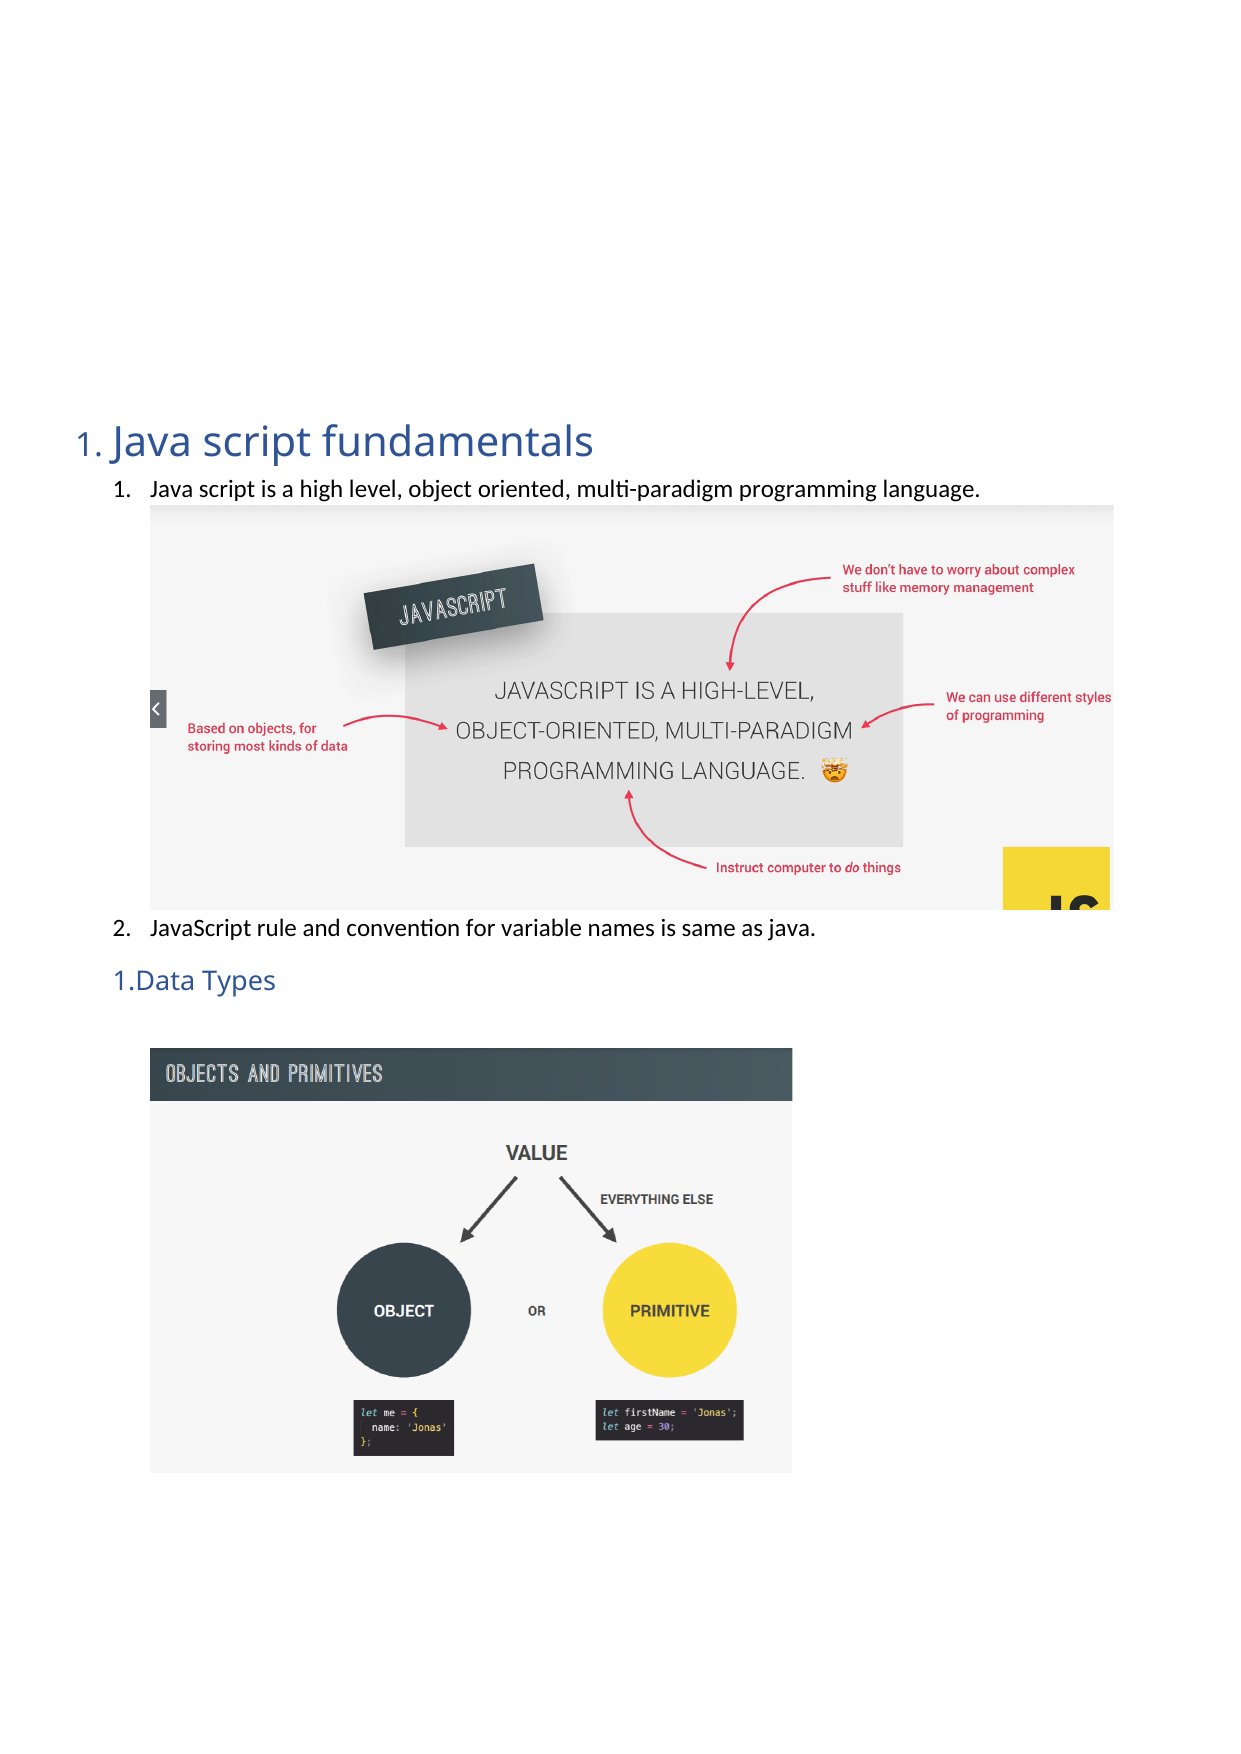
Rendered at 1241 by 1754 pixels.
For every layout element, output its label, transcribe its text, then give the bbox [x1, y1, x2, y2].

subtitle Java script fundamentals [75, 411, 1165, 468]
list JavaScript rule and convention for variable names is same as java. [112, 912, 1165, 943]
picture [150, 505, 1114, 910]
picture [150, 1048, 793, 1473]
list Java script is a high level, object oriented, multi-paradigm programming language. [112, 473, 1165, 503]
subtitle 1.Data Types [112, 962, 1165, 998]
